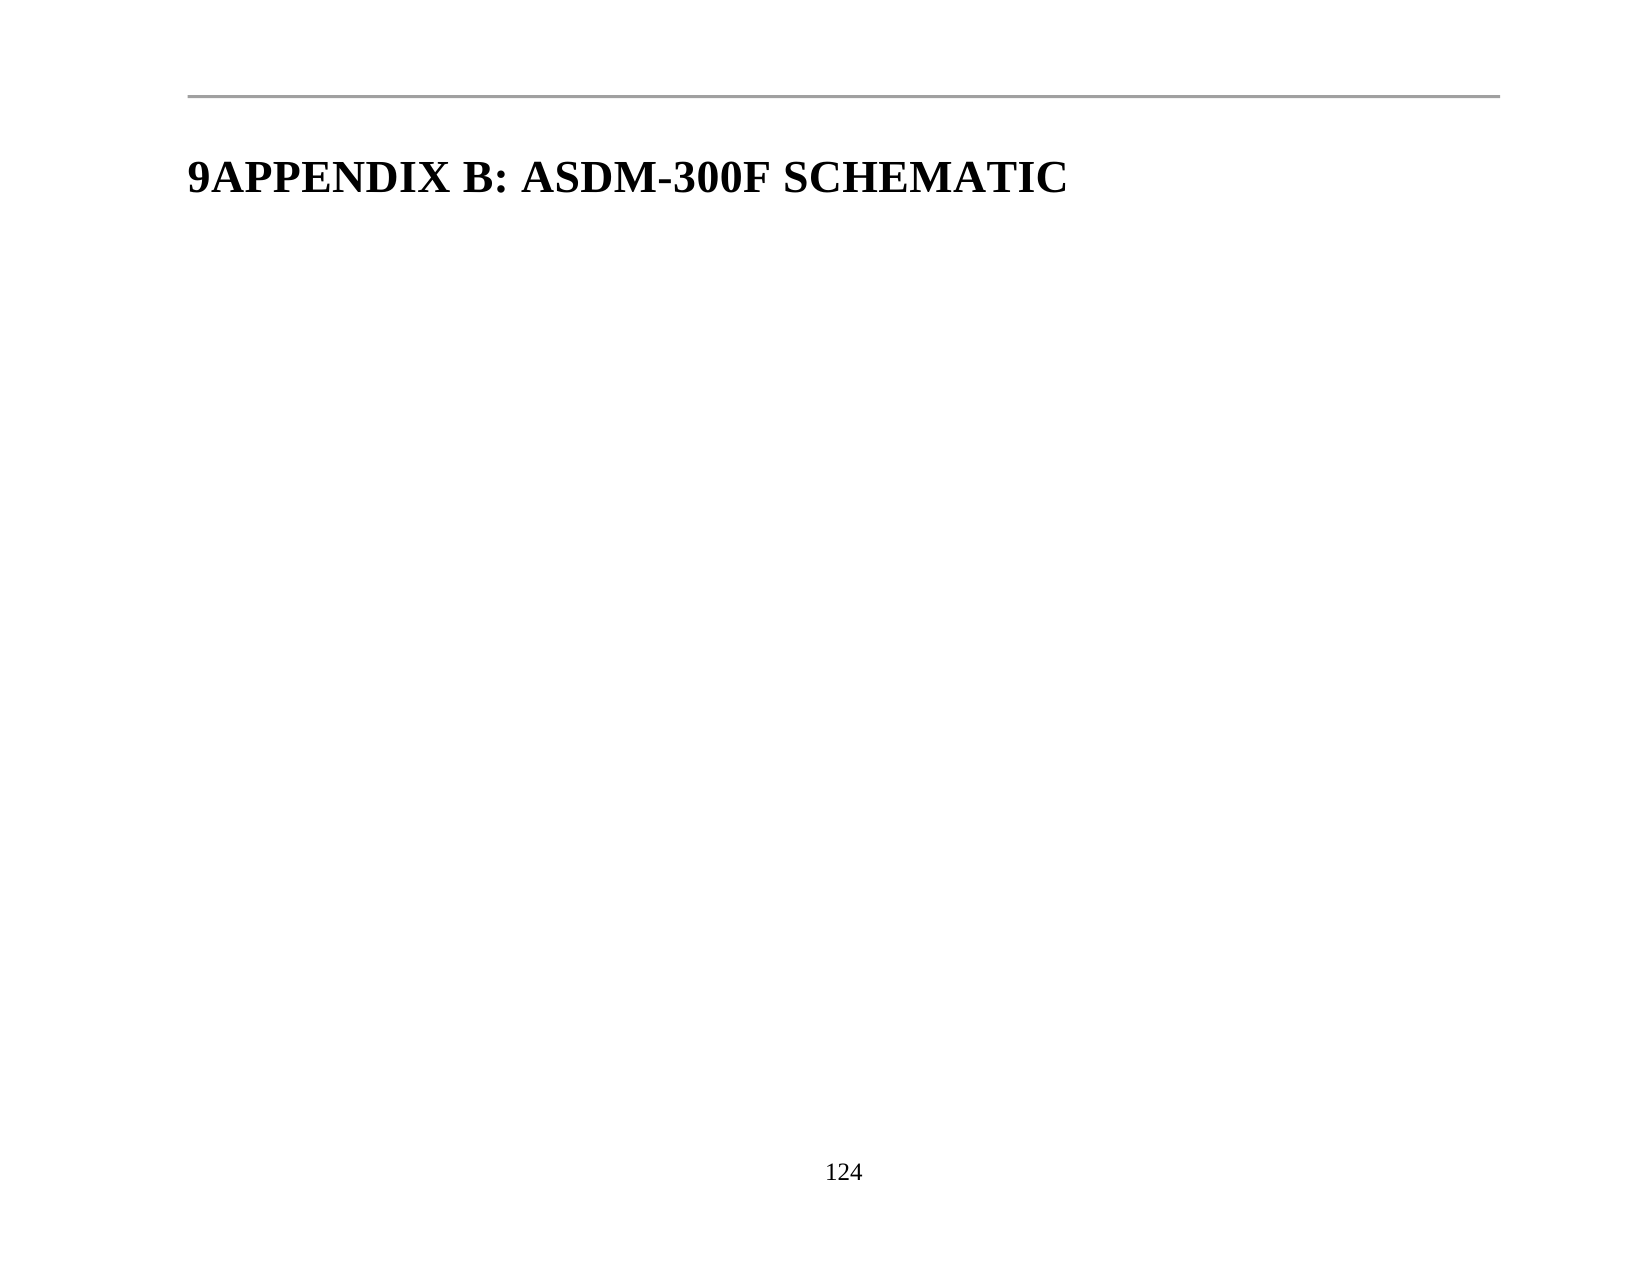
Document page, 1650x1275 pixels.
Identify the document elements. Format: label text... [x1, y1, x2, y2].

subtitle Appendix B: ASDM-300F Schematic [187, 150, 1500, 203]
